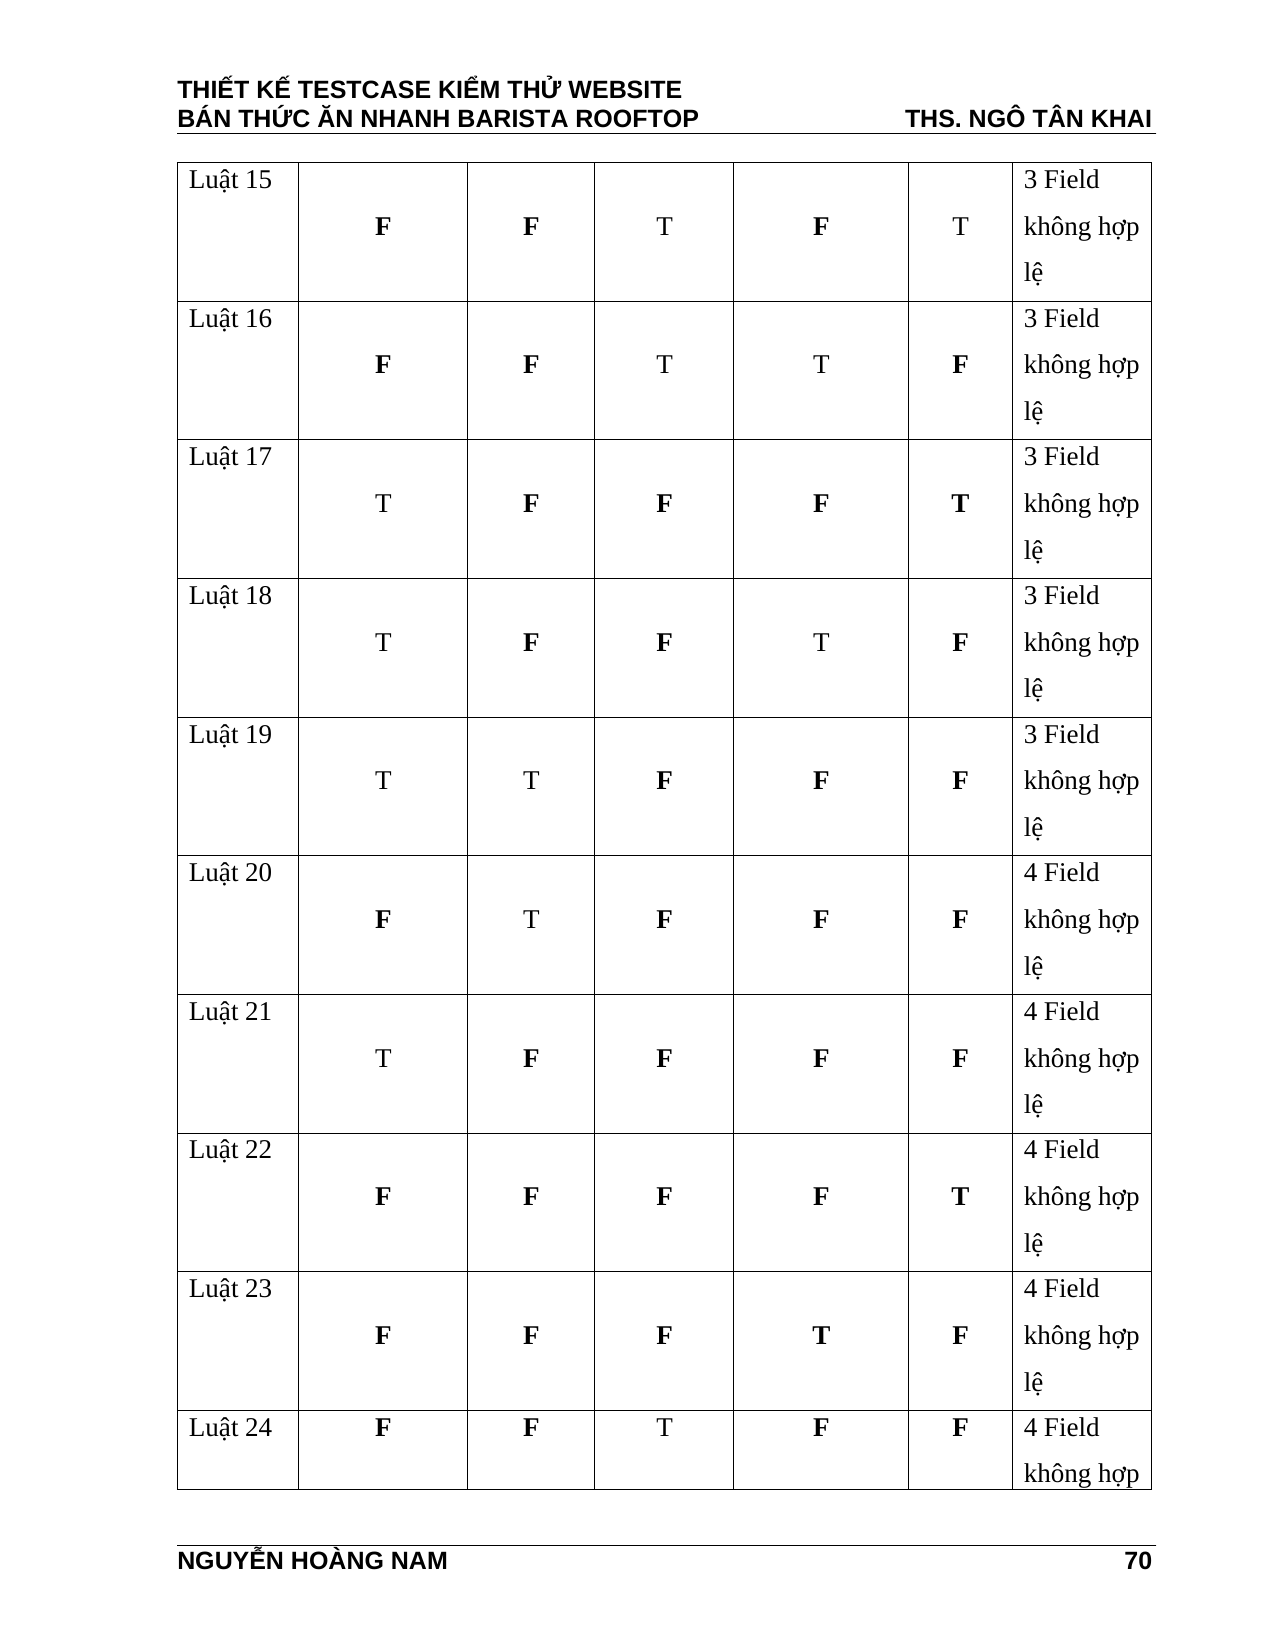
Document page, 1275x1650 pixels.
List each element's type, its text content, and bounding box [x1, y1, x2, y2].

table_cell 4 Field không hợp lệ [1013, 1272, 1151, 1410]
table_cell F [468, 995, 594, 1133]
table_cell F [468, 440, 594, 578]
table_cell T [595, 1411, 733, 1489]
table_cell F [909, 856, 1012, 994]
table_cell F [734, 856, 908, 994]
table_cell T [734, 1272, 908, 1410]
table_cell F [595, 1134, 733, 1271]
table_cell T [909, 163, 1012, 301]
table_cell Luật 17 [178, 440, 298, 578]
table_cell 4 Field không hợp lệ [1013, 856, 1151, 994]
table_cell F [909, 1272, 1012, 1410]
table_cell T [595, 302, 733, 439]
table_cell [1013, 1411, 1151, 1489]
table_cell T [299, 995, 467, 1133]
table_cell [1013, 163, 1151, 301]
table_cell F [909, 995, 1012, 1133]
table_cell F [734, 1134, 908, 1271]
table_cell F [734, 995, 908, 1133]
table_cell 3 Field không hợp lệ [1013, 579, 1151, 717]
table_cell F [468, 579, 594, 717]
table_cell Luật 15 [178, 163, 298, 301]
table_cell F [468, 302, 594, 439]
table_cell Luật 20 [178, 856, 298, 994]
table_cell F [595, 718, 733, 855]
table_cell F [468, 1134, 594, 1271]
table_cell T [734, 302, 908, 439]
table_cell F [909, 302, 1012, 439]
table_cell 4 Field không hợp lệ [1013, 995, 1151, 1133]
table_cell 3 Field không hợp lệ [1013, 440, 1151, 578]
table_cell Luật 24 [178, 1411, 298, 1489]
table_cell F [299, 302, 467, 439]
table_cell F [595, 1272, 733, 1410]
table_cell F [909, 579, 1012, 717]
table_cell F [595, 856, 733, 994]
table_cell F [468, 1411, 594, 1489]
table_cell T [909, 1134, 1012, 1271]
table_cell F [468, 163, 594, 301]
table_cell Luật 23 [178, 1272, 298, 1410]
table_cell F [299, 1134, 467, 1271]
table_cell Luật 16 [178, 302, 298, 439]
table_cell F [909, 718, 1012, 855]
table_cell Luật 19 [178, 718, 298, 855]
table_cell T [299, 718, 467, 855]
table_cell F [734, 718, 908, 855]
table_cell Luật 18 [178, 579, 298, 717]
table_cell T [734, 579, 908, 717]
table_cell T [468, 856, 594, 994]
table_cell 3 Field không hợp lệ [1013, 302, 1151, 439]
table_cell T [299, 440, 467, 578]
table_cell 3 Field không hợp lệ [1013, 718, 1151, 855]
table_cell F [299, 1272, 467, 1410]
table_cell F [299, 856, 467, 994]
table_cell F [734, 440, 908, 578]
table_cell F [734, 163, 908, 301]
table_cell F [595, 995, 733, 1133]
table_cell T [909, 440, 1012, 578]
table_cell 4 Field không hợp lệ [1013, 1134, 1151, 1271]
table_cell F [468, 1272, 594, 1410]
table_cell T [468, 718, 594, 855]
table_cell F [595, 579, 733, 717]
table_cell T [595, 163, 733, 301]
table_cell F [909, 1411, 1012, 1489]
table_cell F [299, 163, 467, 301]
table_cell Luật 22 [178, 1134, 298, 1271]
table_cell F [734, 1411, 908, 1489]
table_cell F [299, 1411, 467, 1489]
table_cell Luật 21 [178, 995, 298, 1133]
table_cell T [299, 579, 467, 717]
table_cell F [595, 440, 733, 578]
